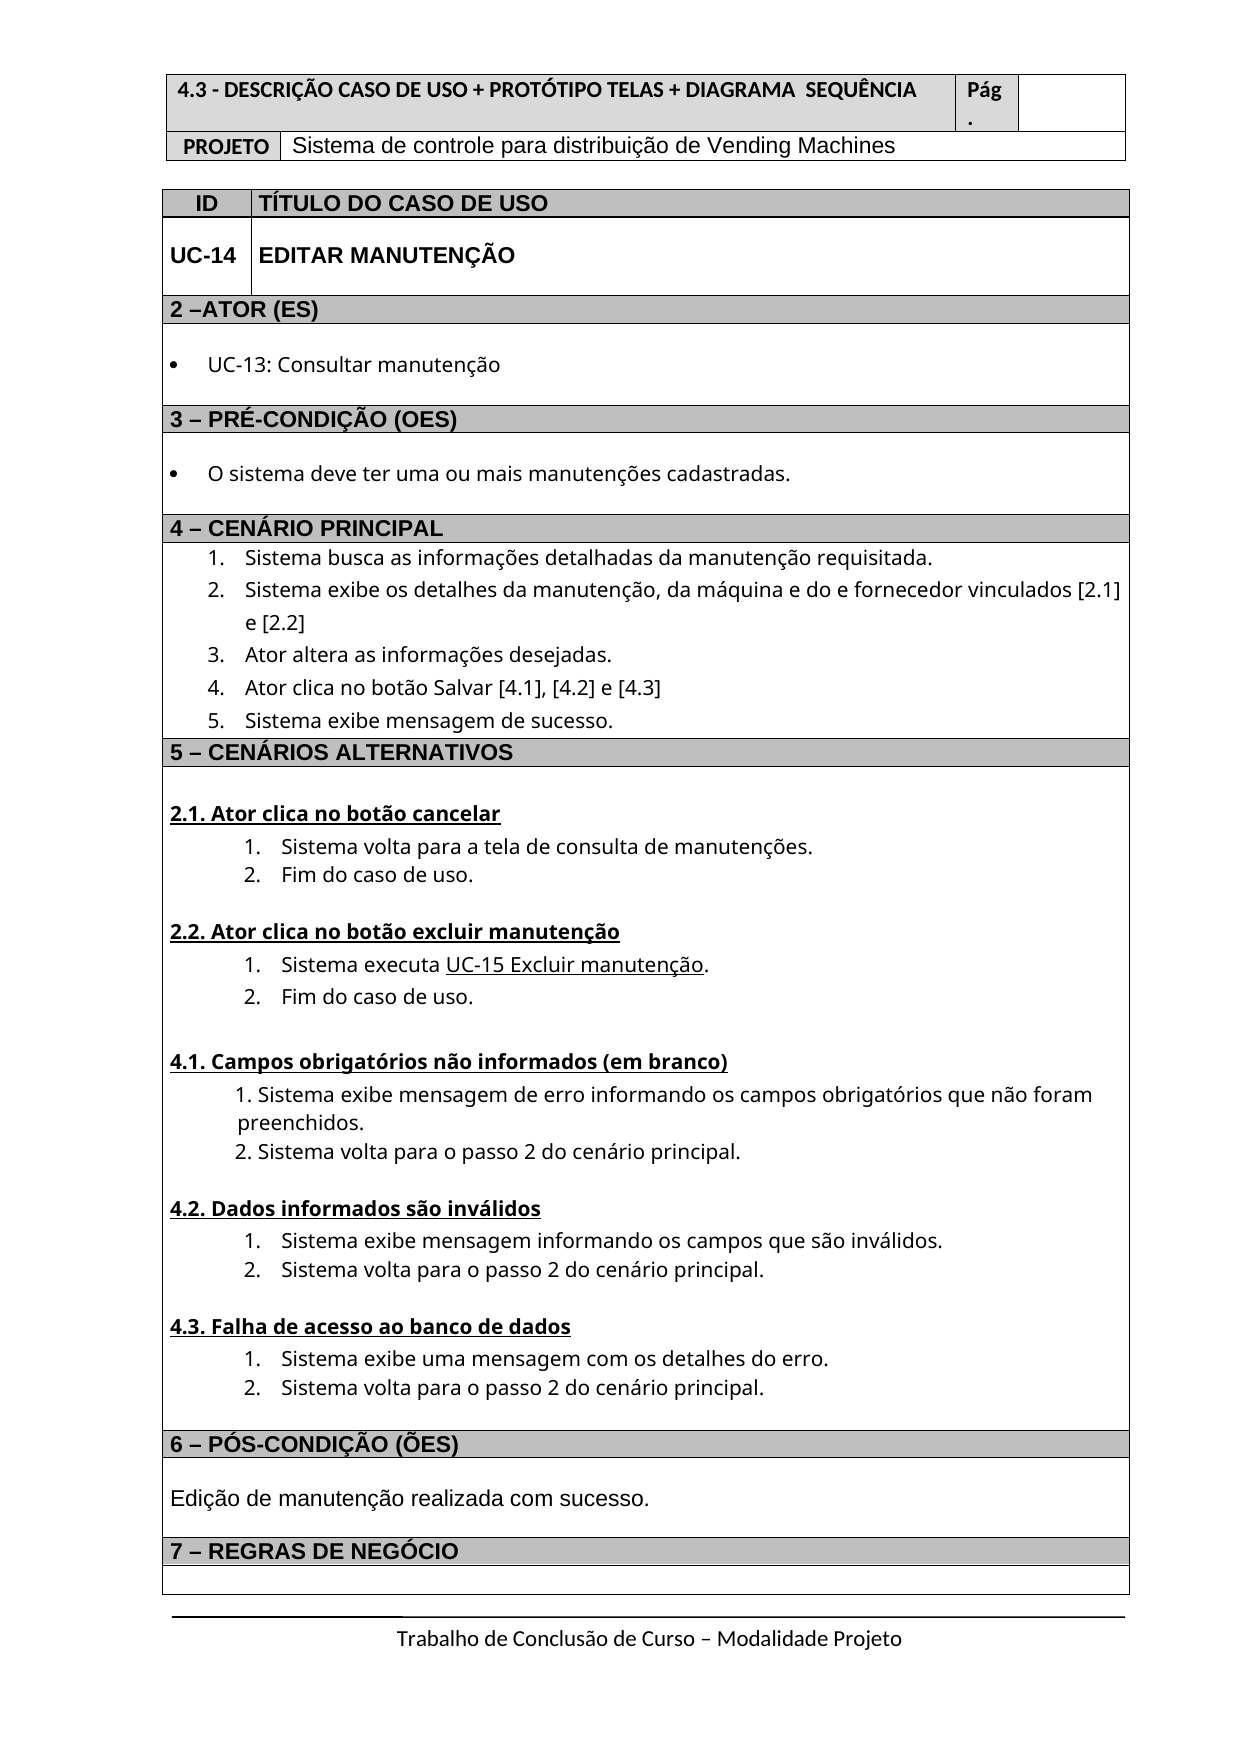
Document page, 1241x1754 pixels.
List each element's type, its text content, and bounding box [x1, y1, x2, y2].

table_cell O sistema deve ter uma ou mais manutenções cadastradas. [163, 433, 1129, 514]
table_cell UC-13: Consultar manutenção [163, 324, 1129, 405]
table_cell 7 – REGRAS DE NEGÓCIO [163, 1538, 1129, 1564]
table_cell Sistema busca as informações detalhadas da manutenção requisitada. Sistema exibe os detalhes da manutenção, da máquina e do e fornecedor vinculados [2.1] e [2.2] Ator altera as informações desejadas. Ator clica no botão Salvar [4.1], [4.2] e [4.3] Sistema exibe mensagem de sucesso. [163, 543, 1129, 738]
table_cell 5 – CENÁRIOS ALTERNATIVOS [163, 739, 1129, 766]
table_cell 2.1. Ator clica no botão cancelar Sistema volta para a tela de consulta de manutenções. Fim do caso de uso. 2.2. Ator clica no botão excluir manutenção Sistema executa UC-15 Excluir manutenção. Fim do caso de uso. 4.1. Campos obrigatórios não informados (em branco) 1. Sistema exibe mensagem de erro informando os campos obrigatórios que não foram A preenchidos. 2. Sistema volta para o passo 2 do cenário principal. 4.2. Dados informados são inválidos Sistema exibe mensagem informando os campos que são inválidos. Sistema volta para o passo 2 do cenário principal. 4.3. Falha de acesso ao banco de dados Sistema exibe uma mensagem com os detalhes do erro. Sistema volta para o passo 2 do cenário principal. [163, 767, 1129, 1430]
table_cell 3 – PRÉ-CONDIÇÃO (OES) [163, 406, 1129, 432]
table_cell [163, 1566, 1129, 1594]
table_cell 6 – PÓS-CONDIÇÃO (ÕES) [163, 1431, 1129, 1457]
table_header ID [163, 190, 251, 216]
table_cell UC-14 [163, 218, 251, 295]
table_cell 4 – CENÁRIO PRINCIPAL [163, 515, 1129, 542]
table_cell EDITAR MANUTENÇÃO [252, 218, 1129, 295]
table_cell Edição de manutenção realizada com sucesso. [163, 1458, 1129, 1537]
table_header TÍTULO DO CASO DE USO [252, 190, 1129, 216]
table_cell 2 –ATOR (ES) [163, 296, 1129, 323]
